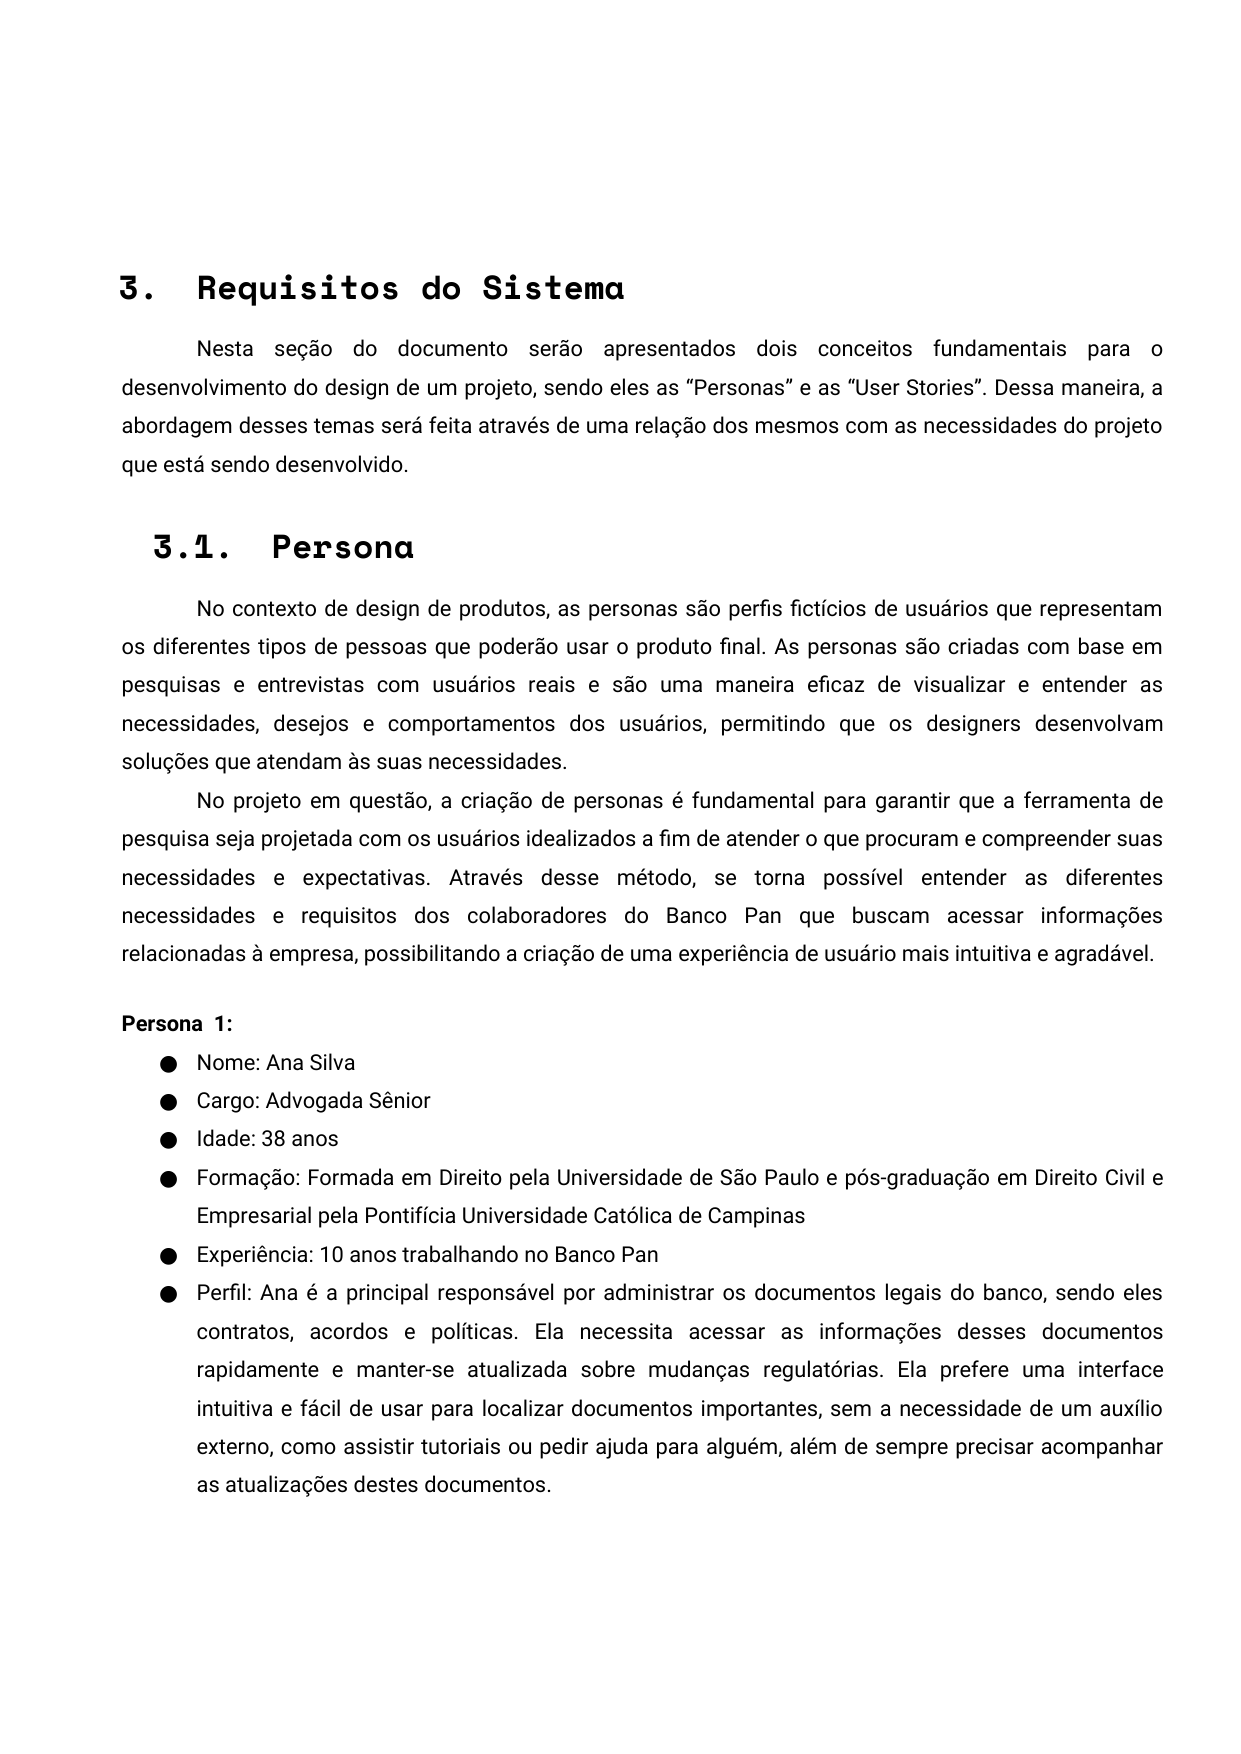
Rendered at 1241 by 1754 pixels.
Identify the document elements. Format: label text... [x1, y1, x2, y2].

text Nesta seção do documento serão apresentados dois conceitos fundamentais para o desenvolvimento do design de um projeto, sendo eles as “Personas” e as “User Stories”. Dessa maneira, a abordagem desses temas será feita através de uma relação dos mesmos com as necessidades do projeto que está sendo desenvolvido. [121, 337, 1165, 477]
list Nome: Ana Silva [159, 1050, 1165, 1075]
text No projeto em questão, a criação de personas é fundamental para garantir que a ferramenta de pesquisa seja projetada com os usuários idealizados a fim de atender o que procuram e compreender suas necessidades e expectativas. Através desse método, se torna possível entender as diferentes necessidades e requisitos dos colaboradores do Banco Pan que buscam acessar informações relacionadas à empresa, possibilitando a criação de uma experiência de usuário mais intuitiva e agradável. [121, 788, 1165, 967]
list Formação: Formada em Direito pela Universidade de São Paulo e pós-graduação em Direito Civil e Empresarial pela Pontifícia Universidade Católica de Campinas [159, 1165, 1165, 1229]
subtitle Persona [234, 522, 1165, 571]
list Experiência: 10 anos trabalhando no Banco Pan [159, 1242, 1165, 1267]
list Cargo: Advogada Sênior [159, 1088, 1165, 1114]
text No contexto de design de produtos, as personas são perfis fictícios de usuários que representam os diferentes tipos de pessoas que poderão usar o produto final. As personas são criadas com base em pesquisas e entrevistas com usuários reais e são uma maneira eficaz de visualizar e entender as necessidades, desejos e comportamentos dos usuários, permitindo que os designers desenvolvam soluções que atendam às suas necessidades. [121, 596, 1165, 775]
subtitle Requisitos do Sistema [159, 262, 1165, 312]
list Perfil: Ana é a principal responsável por administrar os documentos legais do banco, sendo eles contratos, acordos e políticas. Ela necessita acessar as informações desses documentos rapidamente e manter-se atualizada sobre mudanças regulatórias. Ela prefere uma interface intuitiva e fácil de usar para localizar documentos importantes, sem a necessidade de um auxílio externo, como assistir tutoriais ou pedir ajuda para alguém, além de sempre precisar acompanhar as atualizações destes documentos. [159, 1280, 1165, 1498]
text Persona 1: [121, 1011, 1165, 1037]
list Idade: 38 anos [159, 1127, 1165, 1152]
